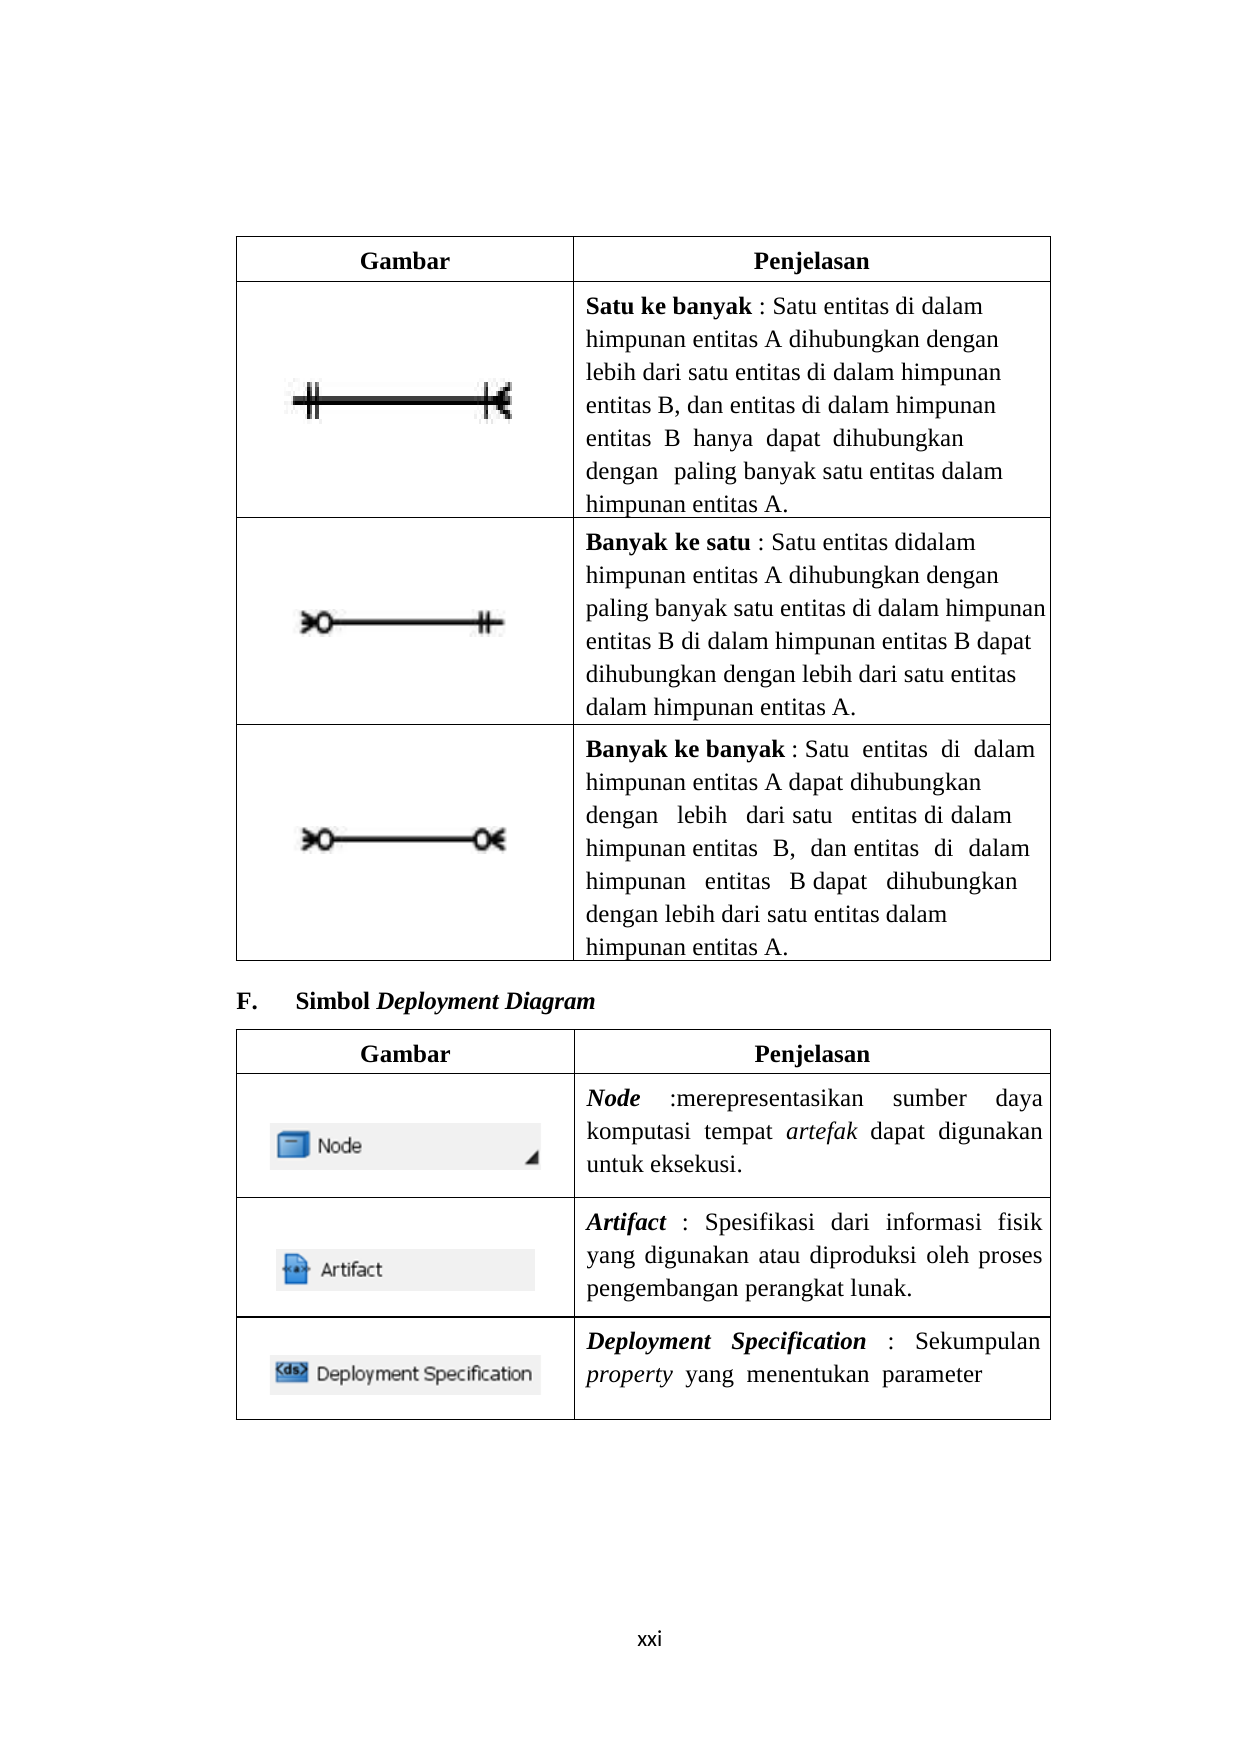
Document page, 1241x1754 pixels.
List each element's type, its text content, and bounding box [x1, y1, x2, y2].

table_cell Satu ke banyak : Satu entitas di dalam himpunan entitas A dihubungkan dengan lebih dari satu entitas di dalam himpunan entitas B, dan entitas di dalam himpunan entitas B hanya dapat dihubungkan dengan paling banyak satu entitas dalam himpunan entitas A. [574, 282, 1050, 517]
table_header Penjelasan [574, 237, 1050, 281]
table_cell Deployment Specification : Sekumpulan property yang menentukan parameter [575, 1318, 1050, 1419]
table_cell Banyak ke satu : Satu entitas didalam himpunan entitas A dihubungkan dengan paling banyak satu entitas di dalam himpunan entitas B di dalam himpunan entitas B dapat dihubungkan dengan lebih dari satu entitas dalam himpunan entitas A. [574, 518, 1050, 724]
subtitle Simbol Deployment Diagram [236, 986, 1063, 1015]
table_header Penjelasan [575, 1030, 1050, 1073]
table_cell [237, 1074, 574, 1197]
table_cell Banyak ke banyak : Satu entitas di dalam himpunan entitas A dapat dihubungkan dengan lebih dari satu entitas di dalam himpunan entitas B, dan entitas di dalam himpunan entitas B dapat dihubungkan dengan lebih dari satu entitas dalam himpunan entitas A. [574, 725, 1050, 960]
table_cell Node :merepresentasikan sumber daya komputasi tempat artefak dapat digunakan untuk eksekusi. [575, 1074, 1050, 1197]
table_cell Artifact : Spesifikasi dari informasi fisik yang digunakan atau diproduksi oleh proses pengembangan perangkat lunak. [575, 1198, 1050, 1316]
table_cell [237, 1198, 574, 1316]
table_cell [237, 518, 573, 724]
table_cell [237, 1318, 574, 1419]
table_header Gambar [237, 1030, 574, 1073]
table_cell [237, 282, 573, 517]
table_header Gambar [237, 237, 573, 281]
picture [269, 1355, 542, 1395]
picture [276, 1249, 535, 1291]
table_cell [237, 725, 573, 960]
